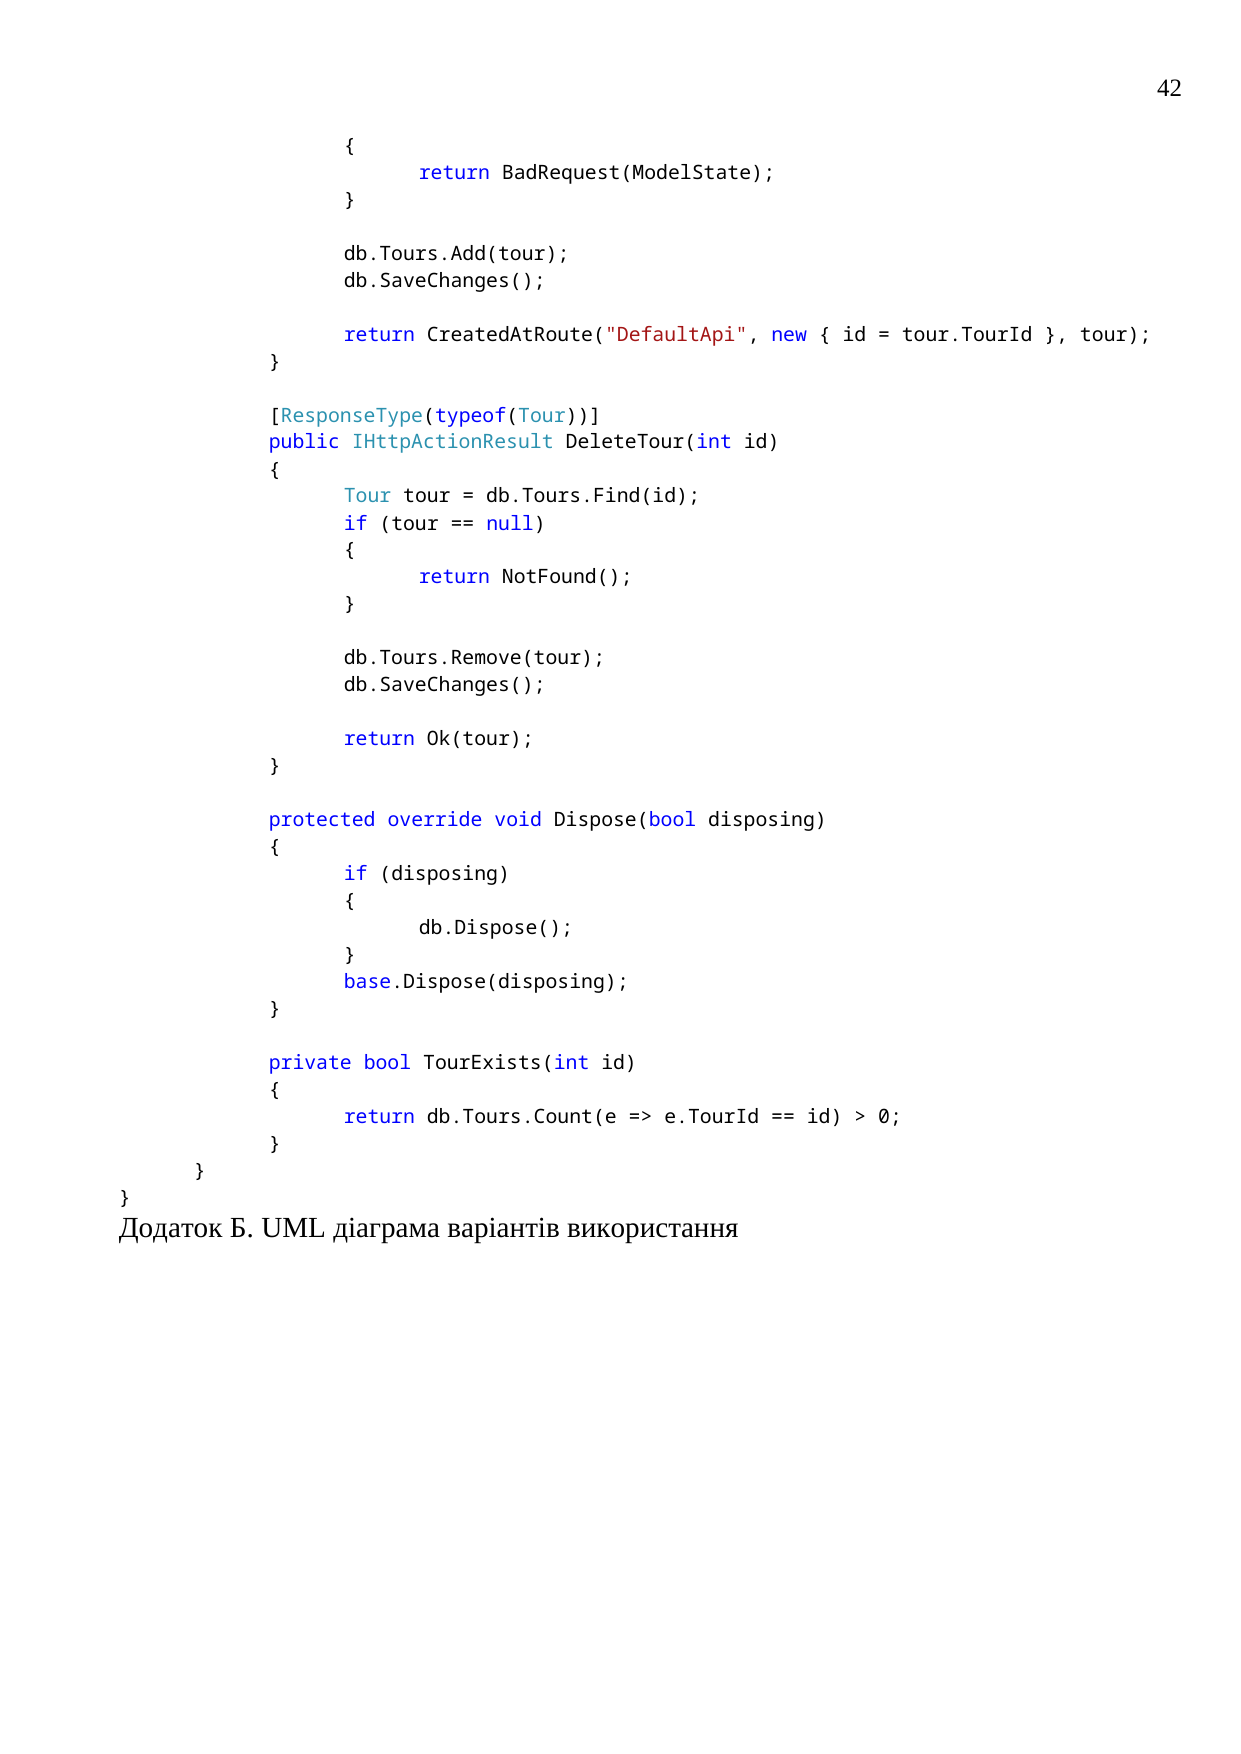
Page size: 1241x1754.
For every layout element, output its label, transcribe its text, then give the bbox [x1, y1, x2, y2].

text { [118, 536, 1182, 563]
text } [118, 185, 1182, 212]
text { [118, 455, 1182, 482]
text protected override void Dispose(bool disposing) [118, 806, 1182, 832]
text public IHttpActionResult DeleteTour(int id) [118, 428, 1182, 455]
text return CreatedAtRoute("DefaultApi", new { id = tour.TourId }, tour); [118, 320, 1182, 347]
text { [118, 886, 1182, 913]
text [ResponseType(typeof(Tour))] [118, 401, 1182, 428]
text } [118, 590, 1182, 617]
text } [118, 940, 1182, 967]
text if (disposing) [118, 859, 1182, 886]
text } [118, 347, 1182, 374]
text db.Tours.Add(tour); [118, 239, 1182, 266]
text { [118, 131, 1182, 158]
text { [118, 832, 1182, 859]
text db.Tours.Remove(tour); [118, 644, 1182, 671]
text db.SaveChanges(); [118, 266, 1182, 293]
text { [118, 1075, 1182, 1102]
text base.Dispose(disposing); [118, 967, 1182, 994]
text db.SaveChanges(); [118, 671, 1182, 698]
text } [118, 1129, 1182, 1156]
text if (tour == null) [118, 509, 1182, 536]
text } [118, 994, 1182, 1021]
text Додаток Б. UML діаграма варіантів використання [118, 1210, 1182, 1244]
text } [118, 1156, 1182, 1183]
text private bool TourExists(int id) [118, 1048, 1182, 1075]
text } [118, 752, 1182, 778]
text return NotFound(); [118, 563, 1182, 590]
text } [118, 1183, 1182, 1210]
text db.Dispose(); [118, 913, 1182, 940]
text return BadRequest(ModelState); [118, 158, 1182, 185]
text return db.Tours.Count(e => e.TourId == id) > 0; [118, 1102, 1182, 1129]
text return Ok(tour); [118, 724, 1182, 752]
text Tour tour = db.Tours.Find(id); [118, 482, 1182, 509]
